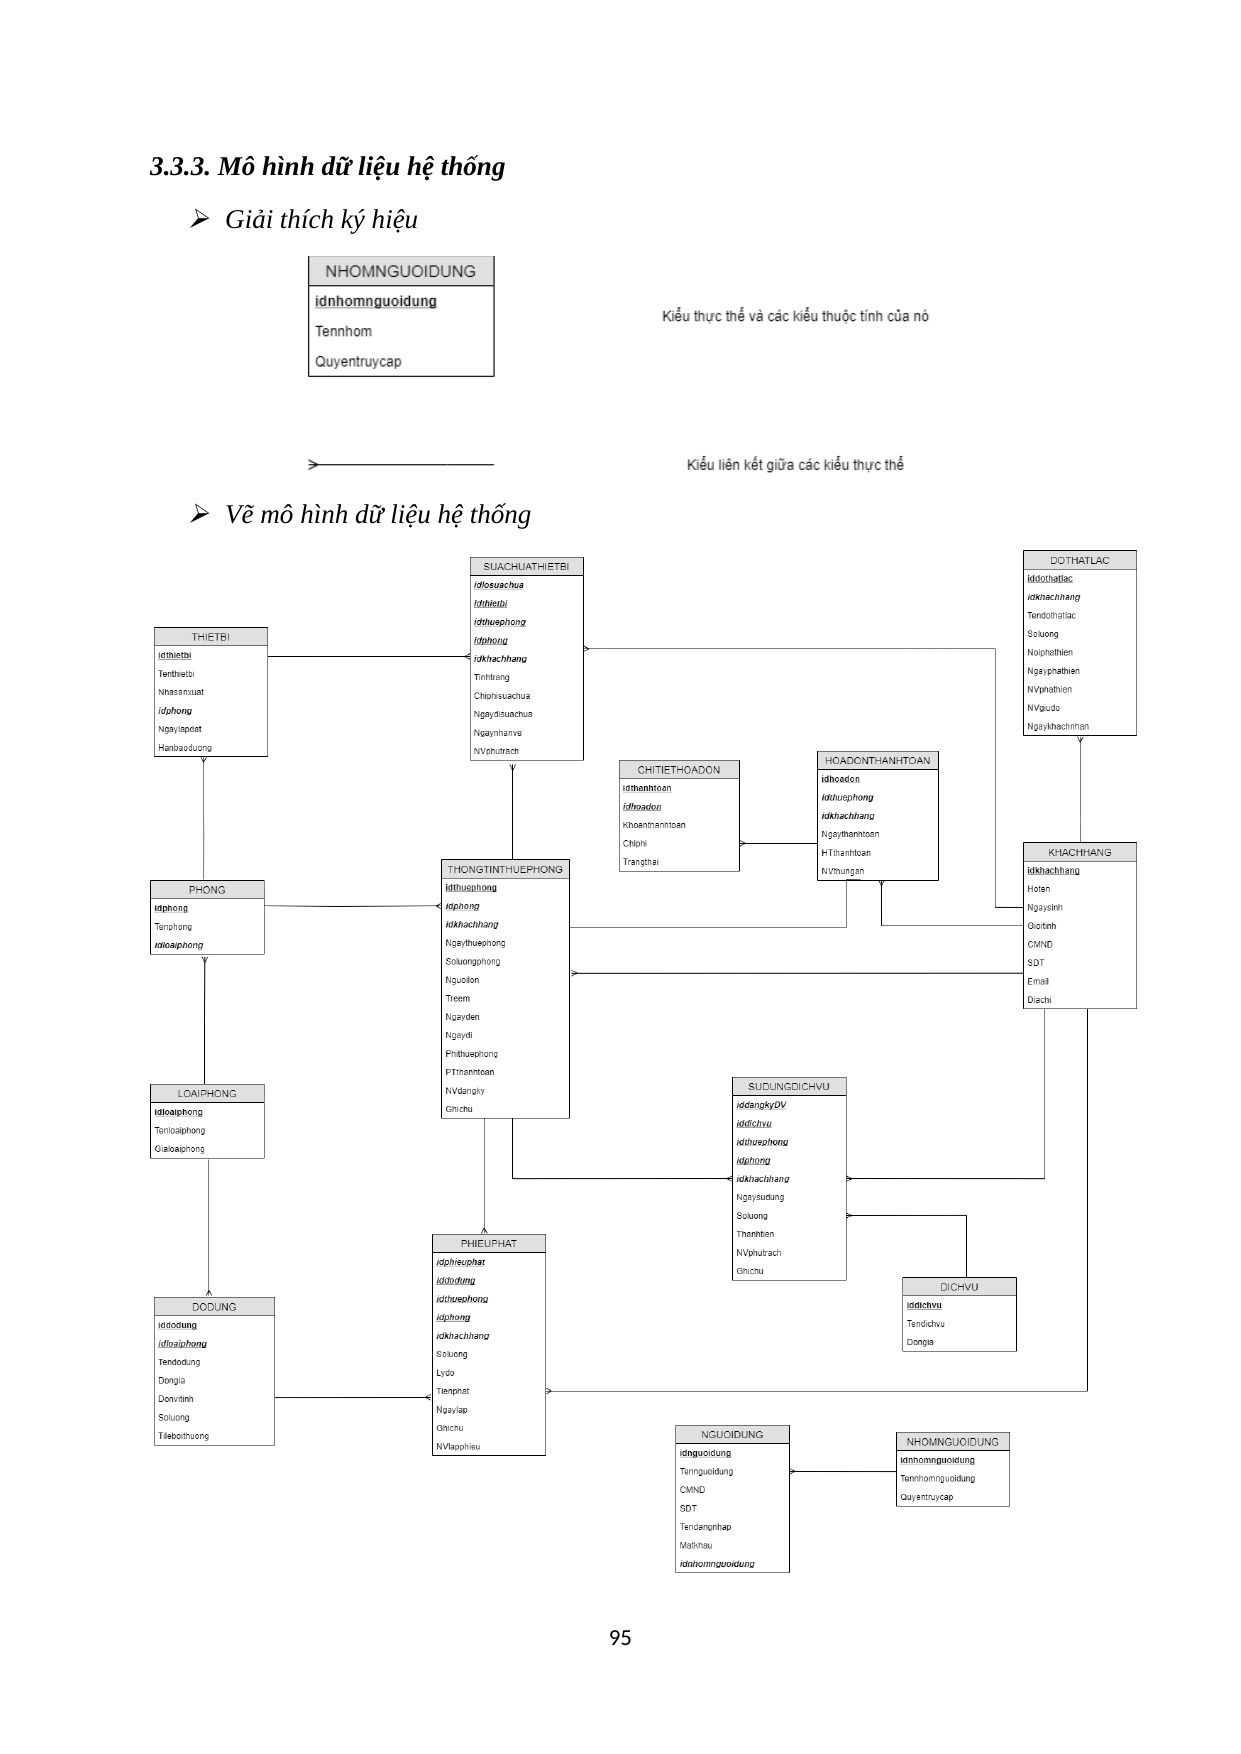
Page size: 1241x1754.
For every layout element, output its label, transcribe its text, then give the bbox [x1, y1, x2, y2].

list Vẽ mô hình dữ liệu hệ thống [187, 498, 1090, 529]
list Giải thích ký hiệu [187, 203, 1090, 234]
picture [150, 550, 1137, 1575]
subtitle 3.3.3. Mô hình dữ liệu hệ thống [150, 150, 1090, 181]
picture [300, 256, 940, 477]
